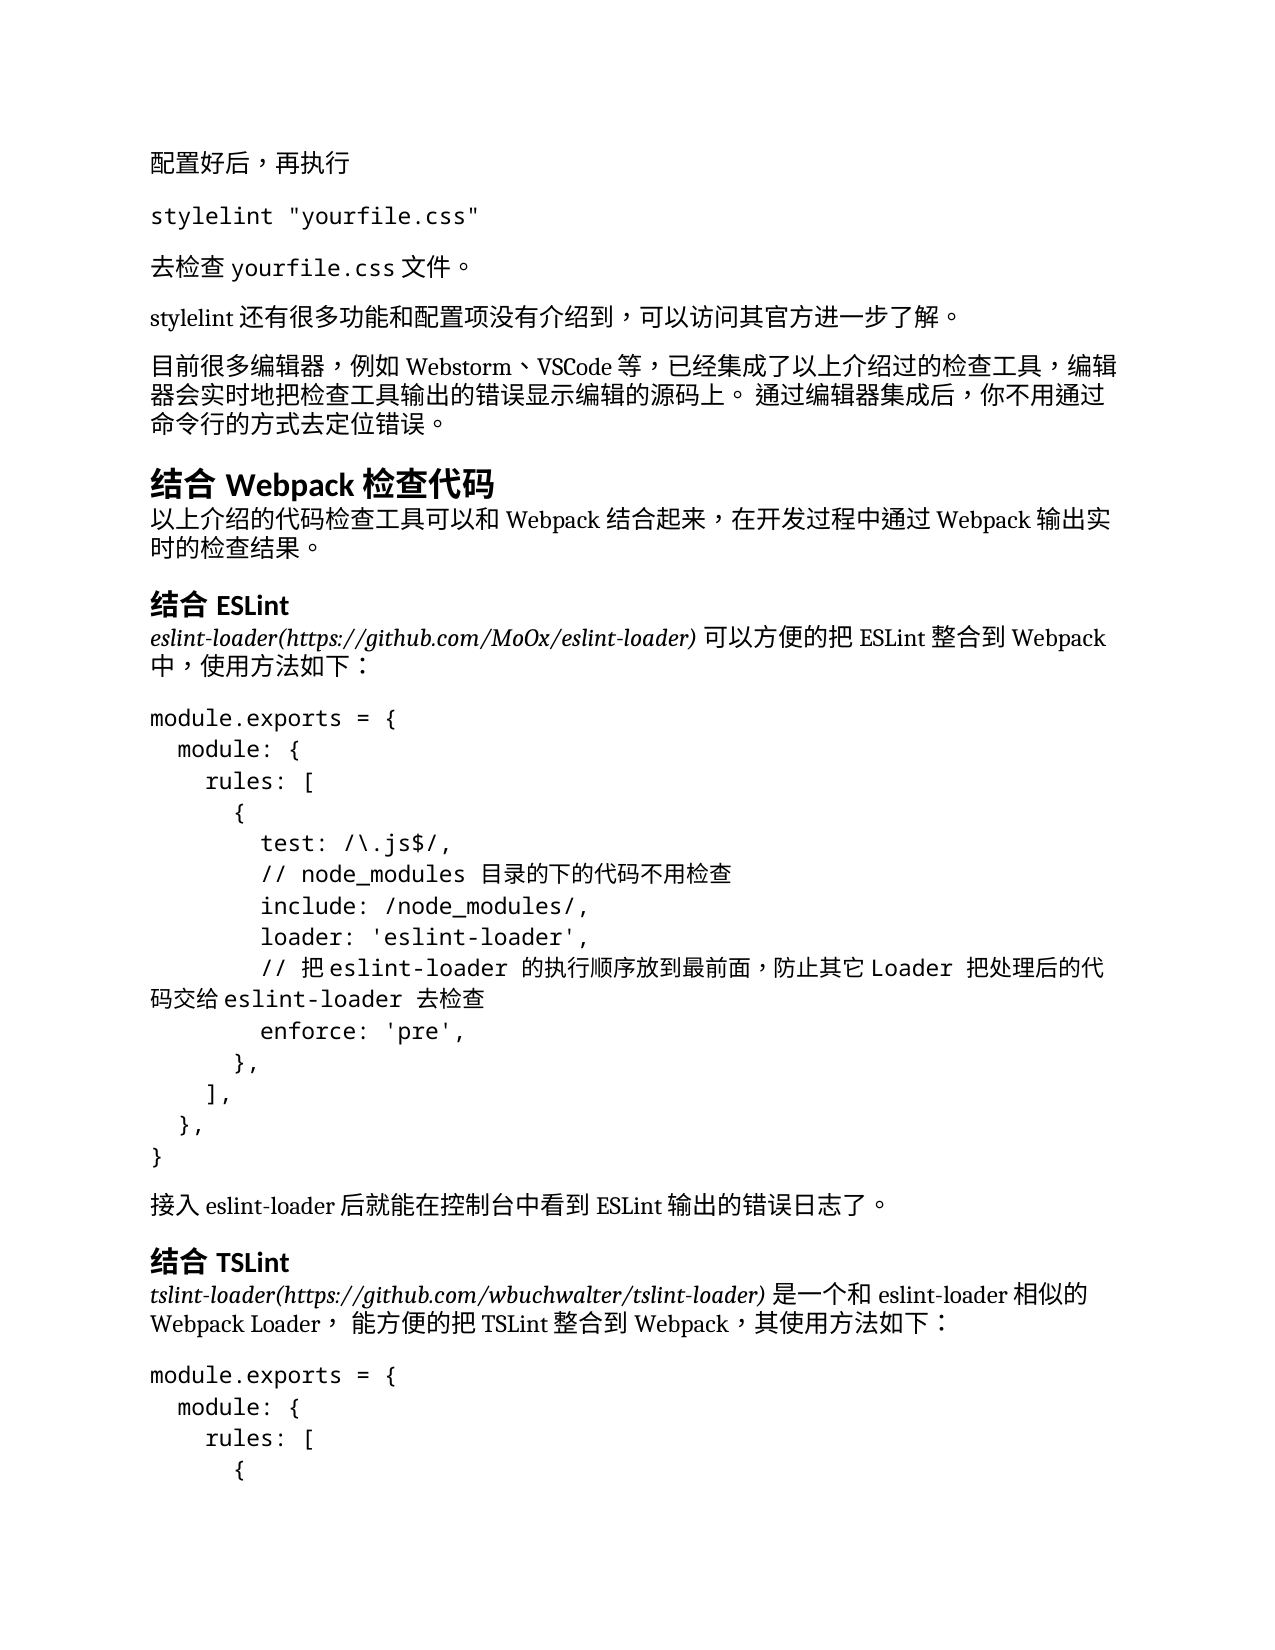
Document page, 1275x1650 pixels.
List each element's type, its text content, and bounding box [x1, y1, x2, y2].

text tslint-loader(https://github.com/wbuchwalter/tslint-loader) 是一个和 eslint-loader 相似的 Webpack Loader， 能方便的把 TSLint 整合到 Webpack，其使用方法如下： [150, 1281, 1125, 1338]
subtitle 结合 TSLint [150, 1241, 1125, 1281]
text eslint-loader(https://github.com/MoOx/eslint-loader) 可以方便的把 ESLint 整合到 Webpack 中，使用方法如下： [150, 624, 1125, 681]
text 以上介绍的代码检查工具可以和 Webpack 结合起来，在开发过程中通过 Webpack 输出实时的检查结果。 [150, 506, 1125, 563]
subtitle 结合 Webpack 检查代码 [150, 460, 1125, 506]
text stylelint 还有很多功能和配置项没有介绍到，可以访问其官方进一步了解。 [150, 304, 1125, 332]
subtitle 结合 ESLint [150, 584, 1125, 624]
text 去检查 yourfile.css 文件。 [150, 252, 1125, 283]
text 接入 eslint-loader 后就能在控制台中看到 ESLint 输出的错误日志了。 [150, 1192, 1125, 1221]
text 配置好后，再执行 [150, 150, 1125, 179]
